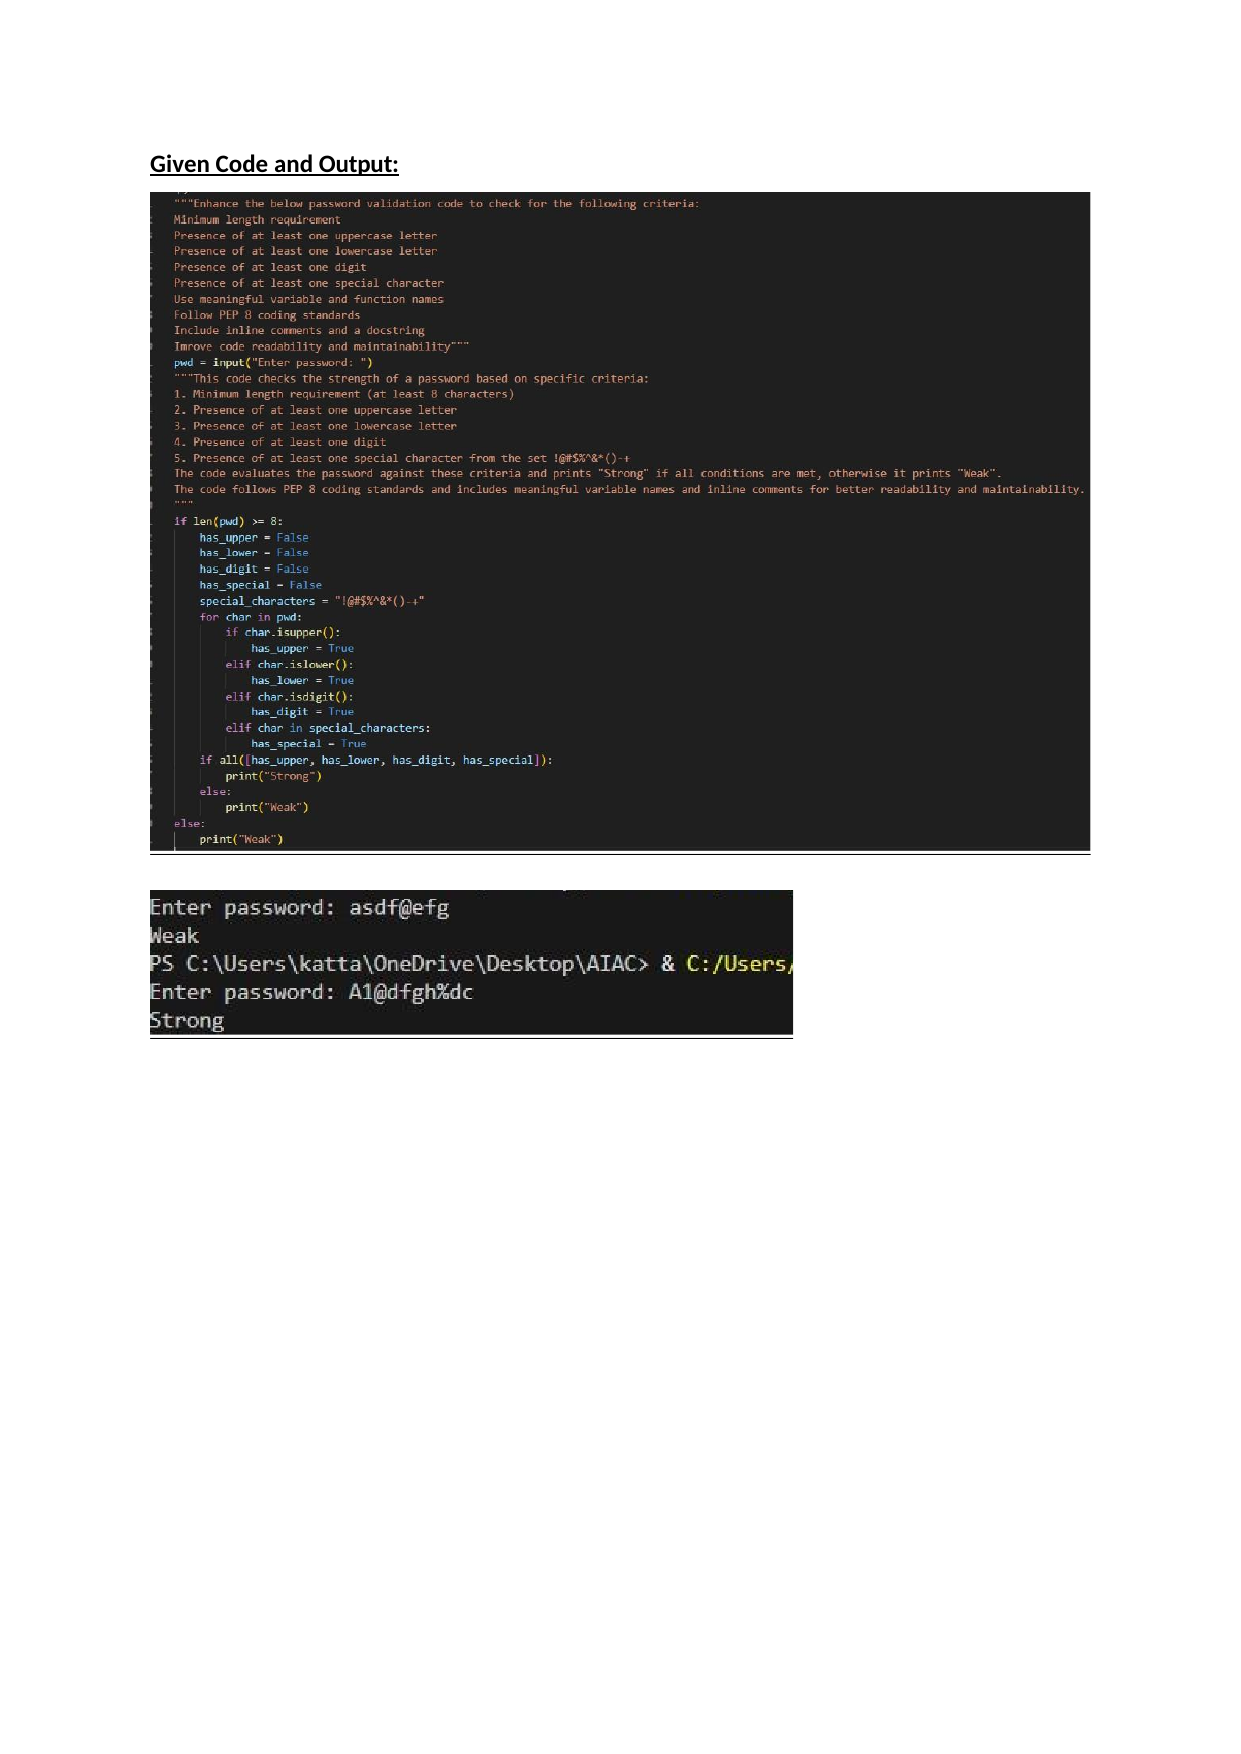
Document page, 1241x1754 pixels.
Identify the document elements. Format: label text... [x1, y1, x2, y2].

picture [150, 192, 1091, 855]
picture [150, 890, 794, 1039]
text Given Code and Output: [150, 148, 1093, 179]
